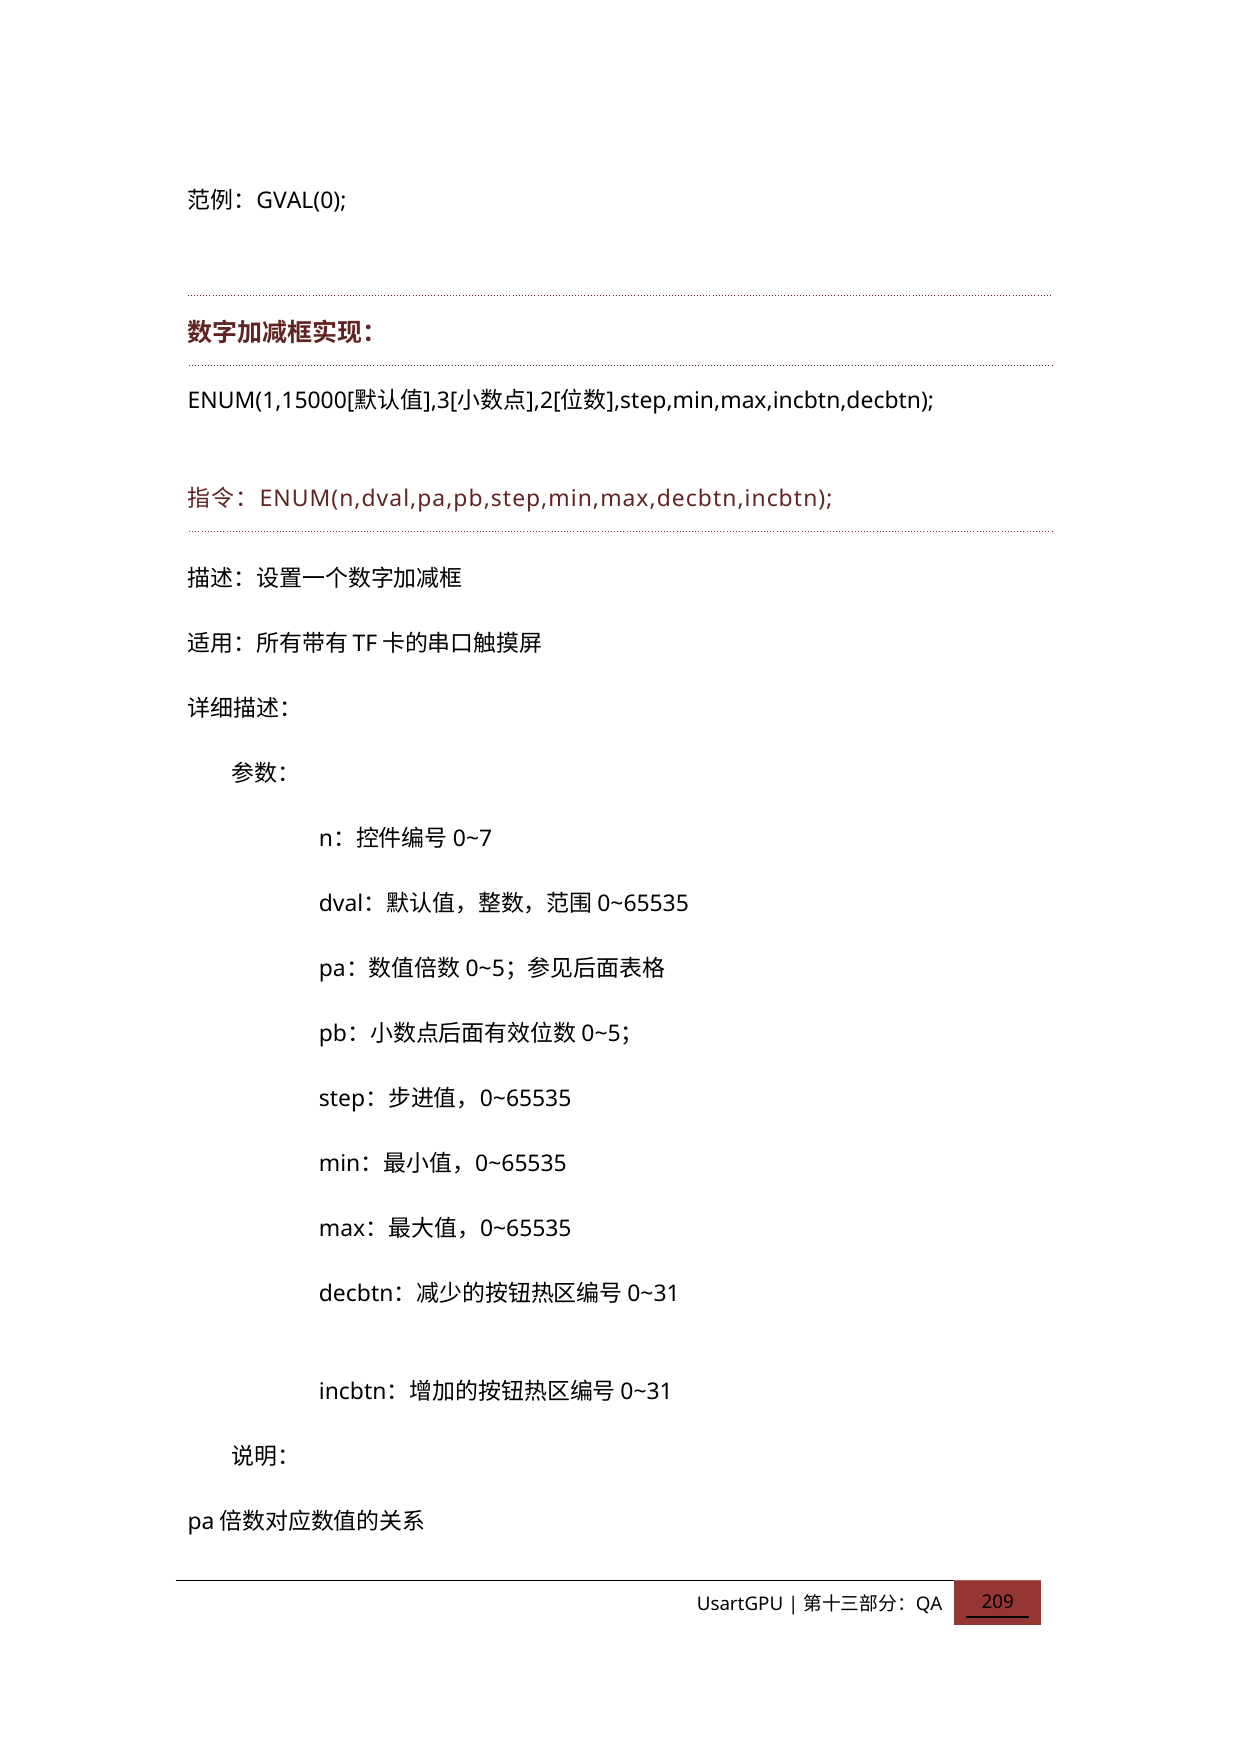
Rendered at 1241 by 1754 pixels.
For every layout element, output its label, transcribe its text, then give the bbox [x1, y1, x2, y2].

text 适用：所有带有TF卡的串口触摸屏 [187, 609, 1053, 674]
text ENUM(1,15000[默认值],3[小数点],2[位数],step,min,max,incbtn,decbtn); [187, 366, 1053, 431]
text n：控件编号 0~7 [187, 804, 1053, 869]
text 详细描述： [187, 674, 1053, 739]
text 参数： [187, 739, 1053, 804]
subtitle 指令：ENUM(n,dval,pa,pb,step,min,max,decbtn,incbtn); [187, 464, 1053, 532]
subtitle 数字加减框实现： [187, 295, 1053, 366]
text pa：数值倍数 0~5；参见后面表格 [187, 934, 1053, 999]
text decbtn：减少的按钮热区编号0~31 [187, 1259, 1053, 1324]
text 描述：设置一个数字加减框 [187, 544, 1053, 609]
text pa倍数对应数值的关系 [187, 1487, 1053, 1552]
text min：最小值，0~65535 [187, 1129, 1053, 1194]
text step：步进值，0~65535 [187, 1064, 1053, 1129]
text max：最大值，0~65535 [187, 1194, 1053, 1259]
text 范例：GVAL(0); [187, 166, 1053, 231]
text incbtn：增加的按钮热区编号0~31 [187, 1357, 1053, 1422]
text pb：小数点后面有效位数 0~5； [187, 999, 1053, 1064]
text dval：默认值，整数，范围0~65535 [187, 869, 1053, 934]
text 说明： [187, 1422, 1053, 1487]
